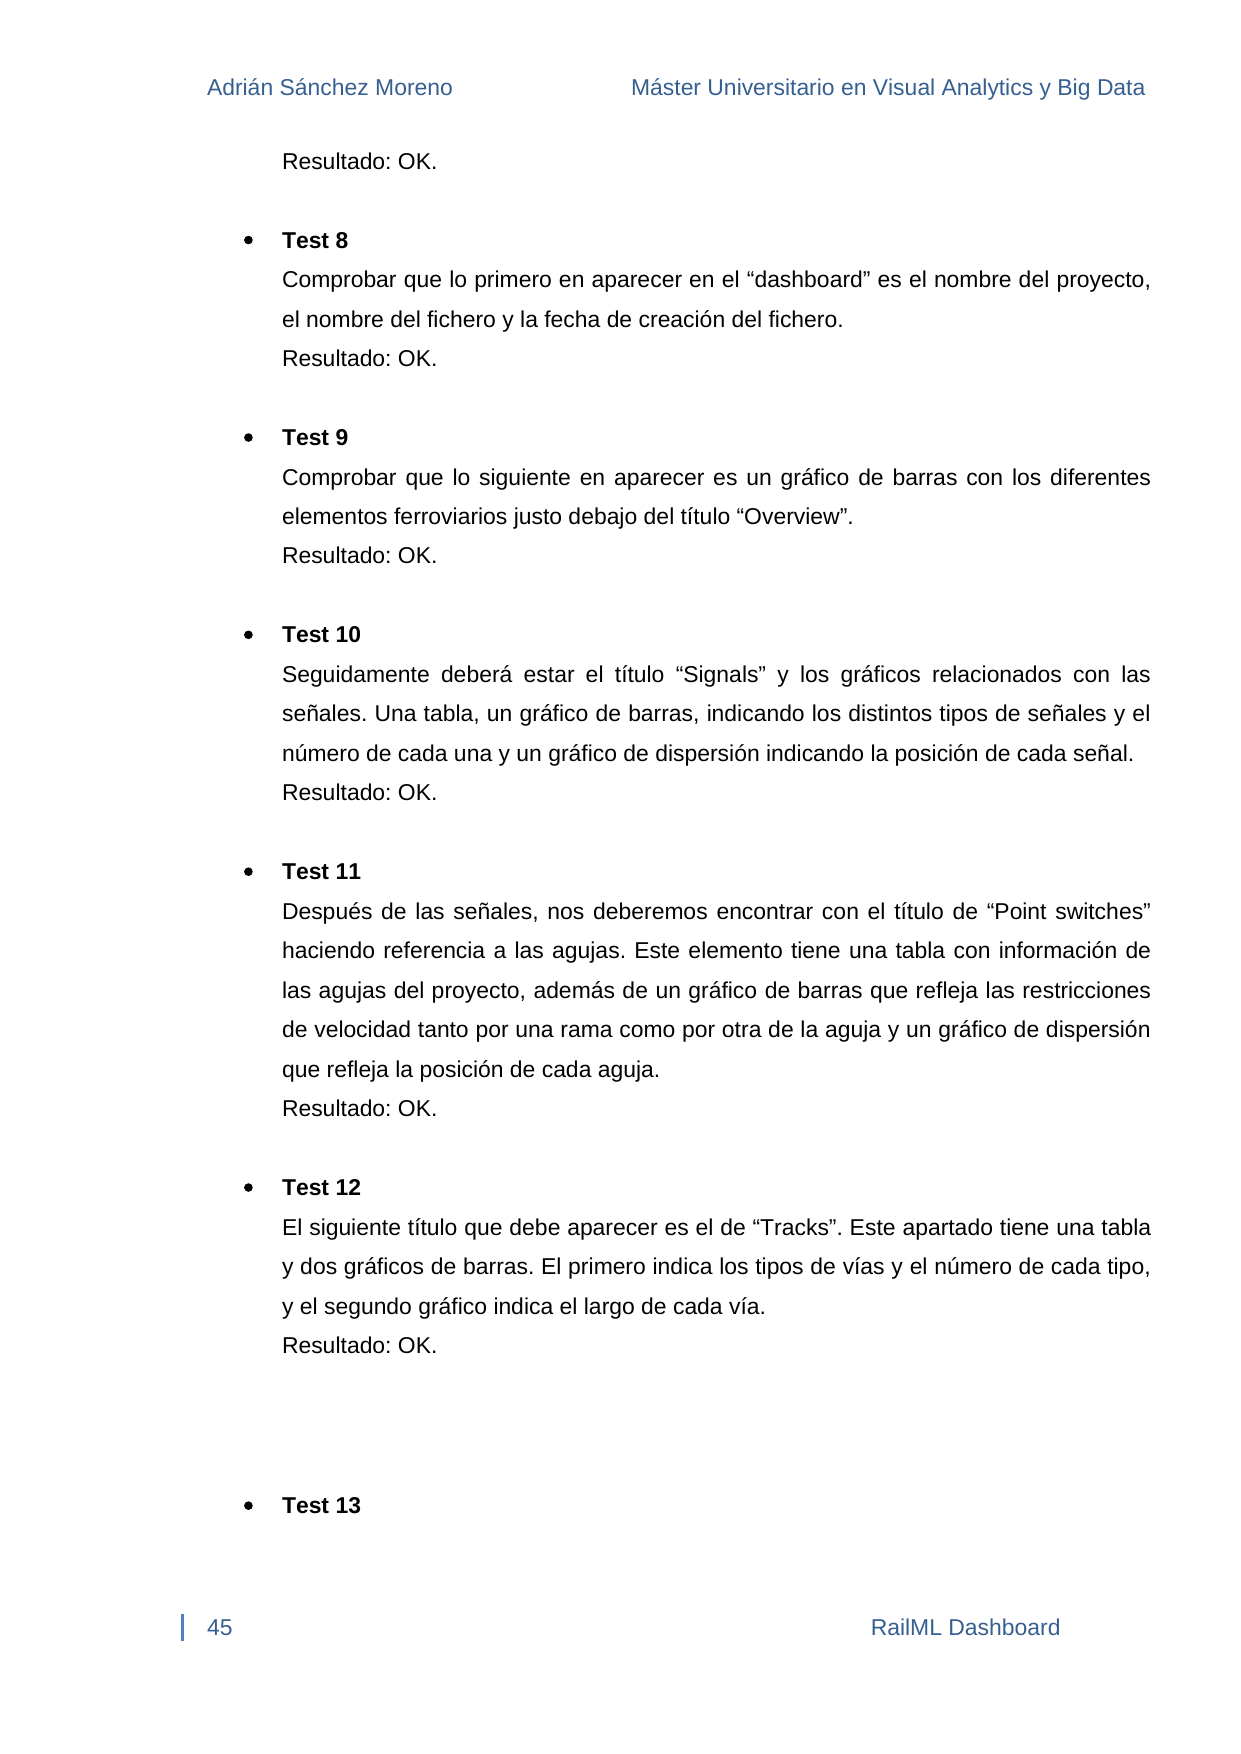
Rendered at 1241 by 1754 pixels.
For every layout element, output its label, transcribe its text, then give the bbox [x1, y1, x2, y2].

list Resultado: OK. [282, 1095, 1152, 1122]
list Test 9 [244, 424, 1152, 450]
list Resultado: OK. [282, 1332, 1152, 1358]
list Seguidamente deberá estar el título “Signals” y los gráficos relacionados con las señales. Una tabla, un gráfico de barras, indicando los distintos tipos de señales y el número de cada una y un gráfico de dispersión indicando la posición de cada señal. [282, 661, 1152, 766]
list Test 12 [244, 1174, 1152, 1201]
list Después de las señales, nos deberemos encontrar con el título de “Point switches” haciendo referencia a las agujas. Este elemento tiene una tabla con información de las agujas del proyecto, además de un gráfico de barras que refleja las restricciones de velocidad tanto por una rama como por otra de la aguja y un gráfico de dispersión que refleja la posición de cada aguja. [282, 898, 1152, 1082]
list Comprobar que lo siguiente en aparecer es un gráfico de barras con los diferentes elementos ferroviarios justo debajo del título “Overview”. [282, 463, 1152, 529]
list Resultado: OK. [282, 542, 1152, 569]
list Test 13 [244, 1492, 1152, 1518]
list El siguiente título que debe aparecer es el de “Tracks”. Este apartado tiene una tabla y dos gráficos de barras. El primero indica los tipos de vías y el número de cada tipo, y el segundo gráfico indica el largo de cada vía. [282, 1214, 1152, 1319]
list Resultado: OK. [282, 148, 1152, 174]
list Comprobar que lo primero en aparecer en el “dashboard” es el nombre del proyecto, el nombre del fichero y la fecha de creación del fichero. [282, 266, 1152, 332]
list Test 8 [244, 227, 1152, 253]
list Test 10 [244, 621, 1152, 648]
list Resultado: OK. [282, 345, 1152, 371]
list Resultado: OK. [282, 779, 1152, 806]
list Test 11 [244, 858, 1152, 885]
